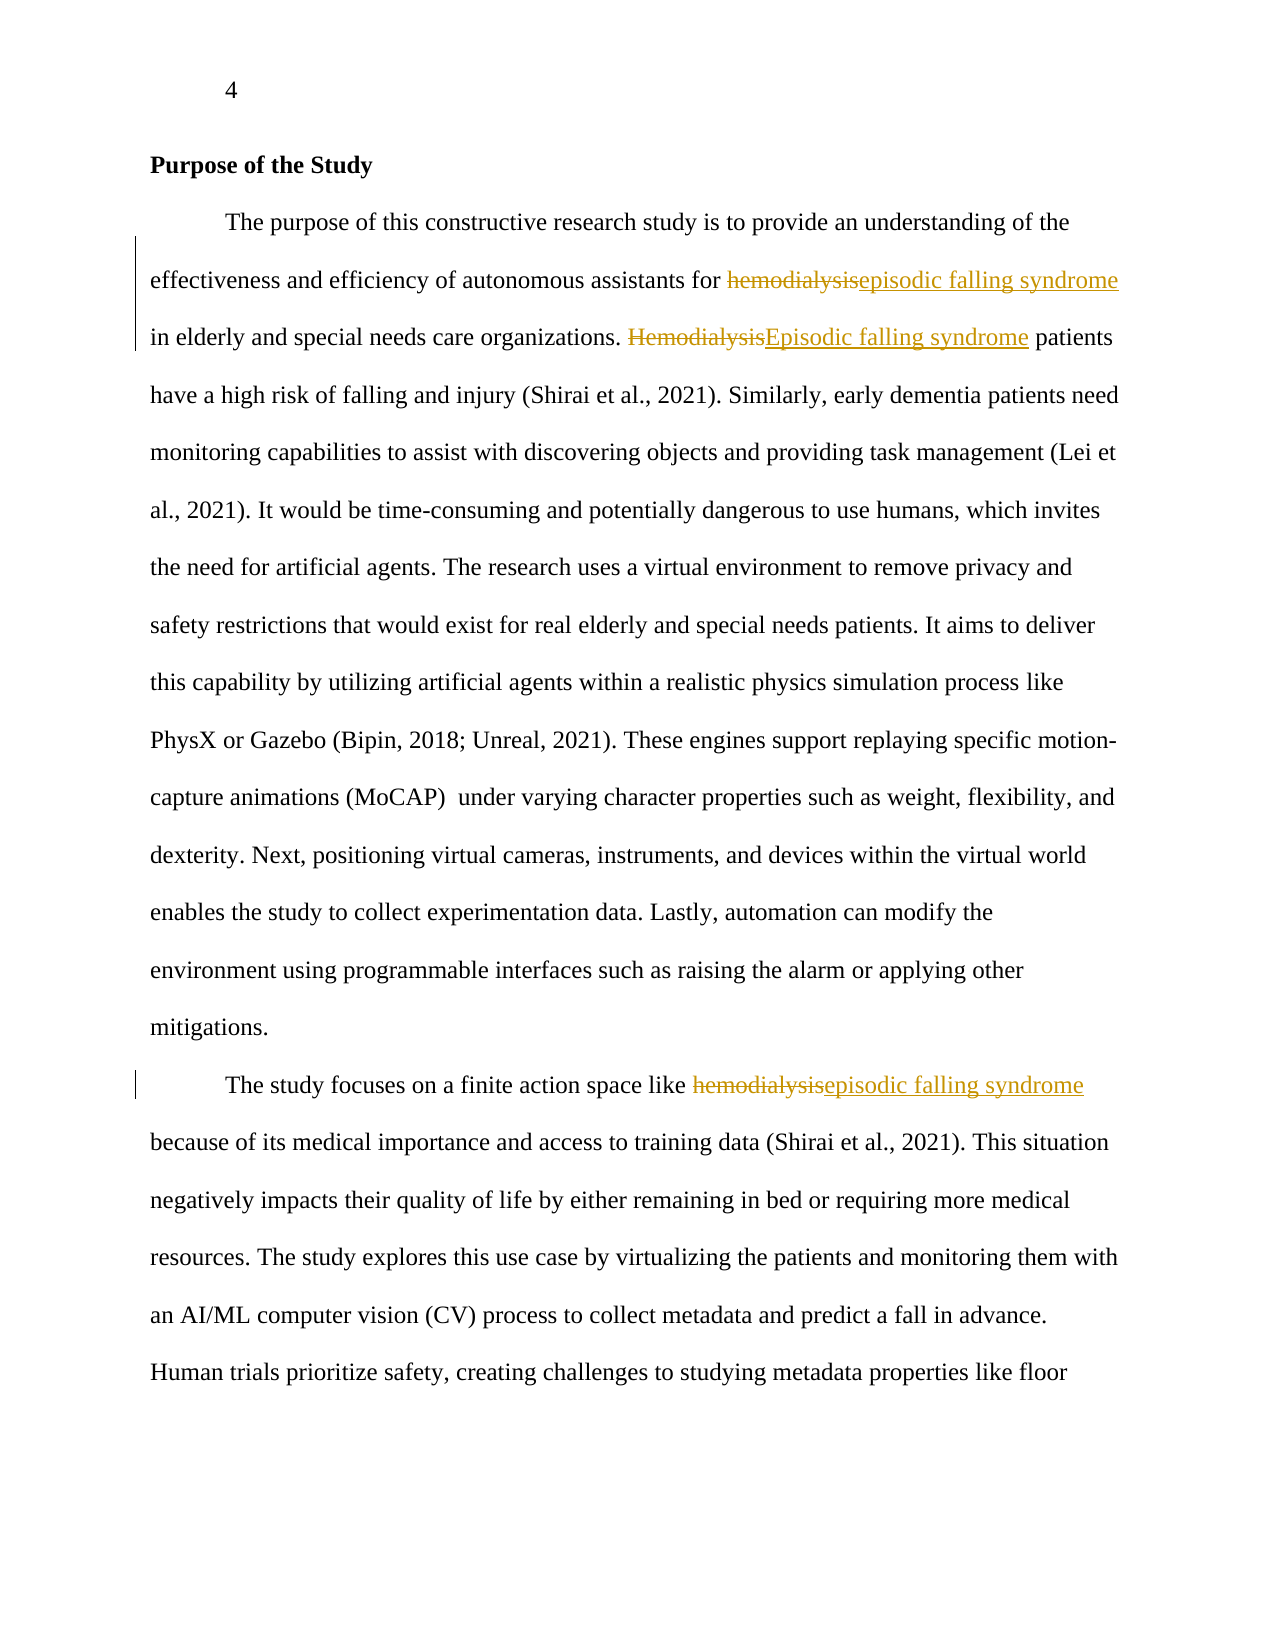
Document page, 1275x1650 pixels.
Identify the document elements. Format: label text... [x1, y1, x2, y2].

text The purpose of this constructive research study is to provide an understanding of the effectiveness and efficiency of autonomous assistants for in elderly and special needs care organizations. patients have a high risk of falling and injury (Shirai et al., 2021). Similarly, early dementia patients need monitoring capabilities to assist with discovering objects and providing task management (Lei et al., 2021). It would be time-consuming and potentially dangerous to use humans, which invites the need for artificial agents. The research uses a virtual environment to remove privacy and safety restrictions that would exist for real elderly and special needs patients. It aims to deliver this capability by utilizing artificial agents within a realistic physics simulation process like PhysX or Gazebo (Bipin, 2018; Unreal, 2021). These engines support replaying specific motion-capture animations (MoCAP) under varying character properties such as weight, flexibility, and dexterity. Next, positioning virtual cameras, instruments, and devices within the virtual world enables the study to collect experimentation data. Lastly, automation can modify the environment using programmable interfaces such as raising the alarm or applying other mitigations. [150, 207, 1125, 1041]
subtitle Purpose of the Study [150, 150, 1125, 179]
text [150, 1070, 1125, 1386]
